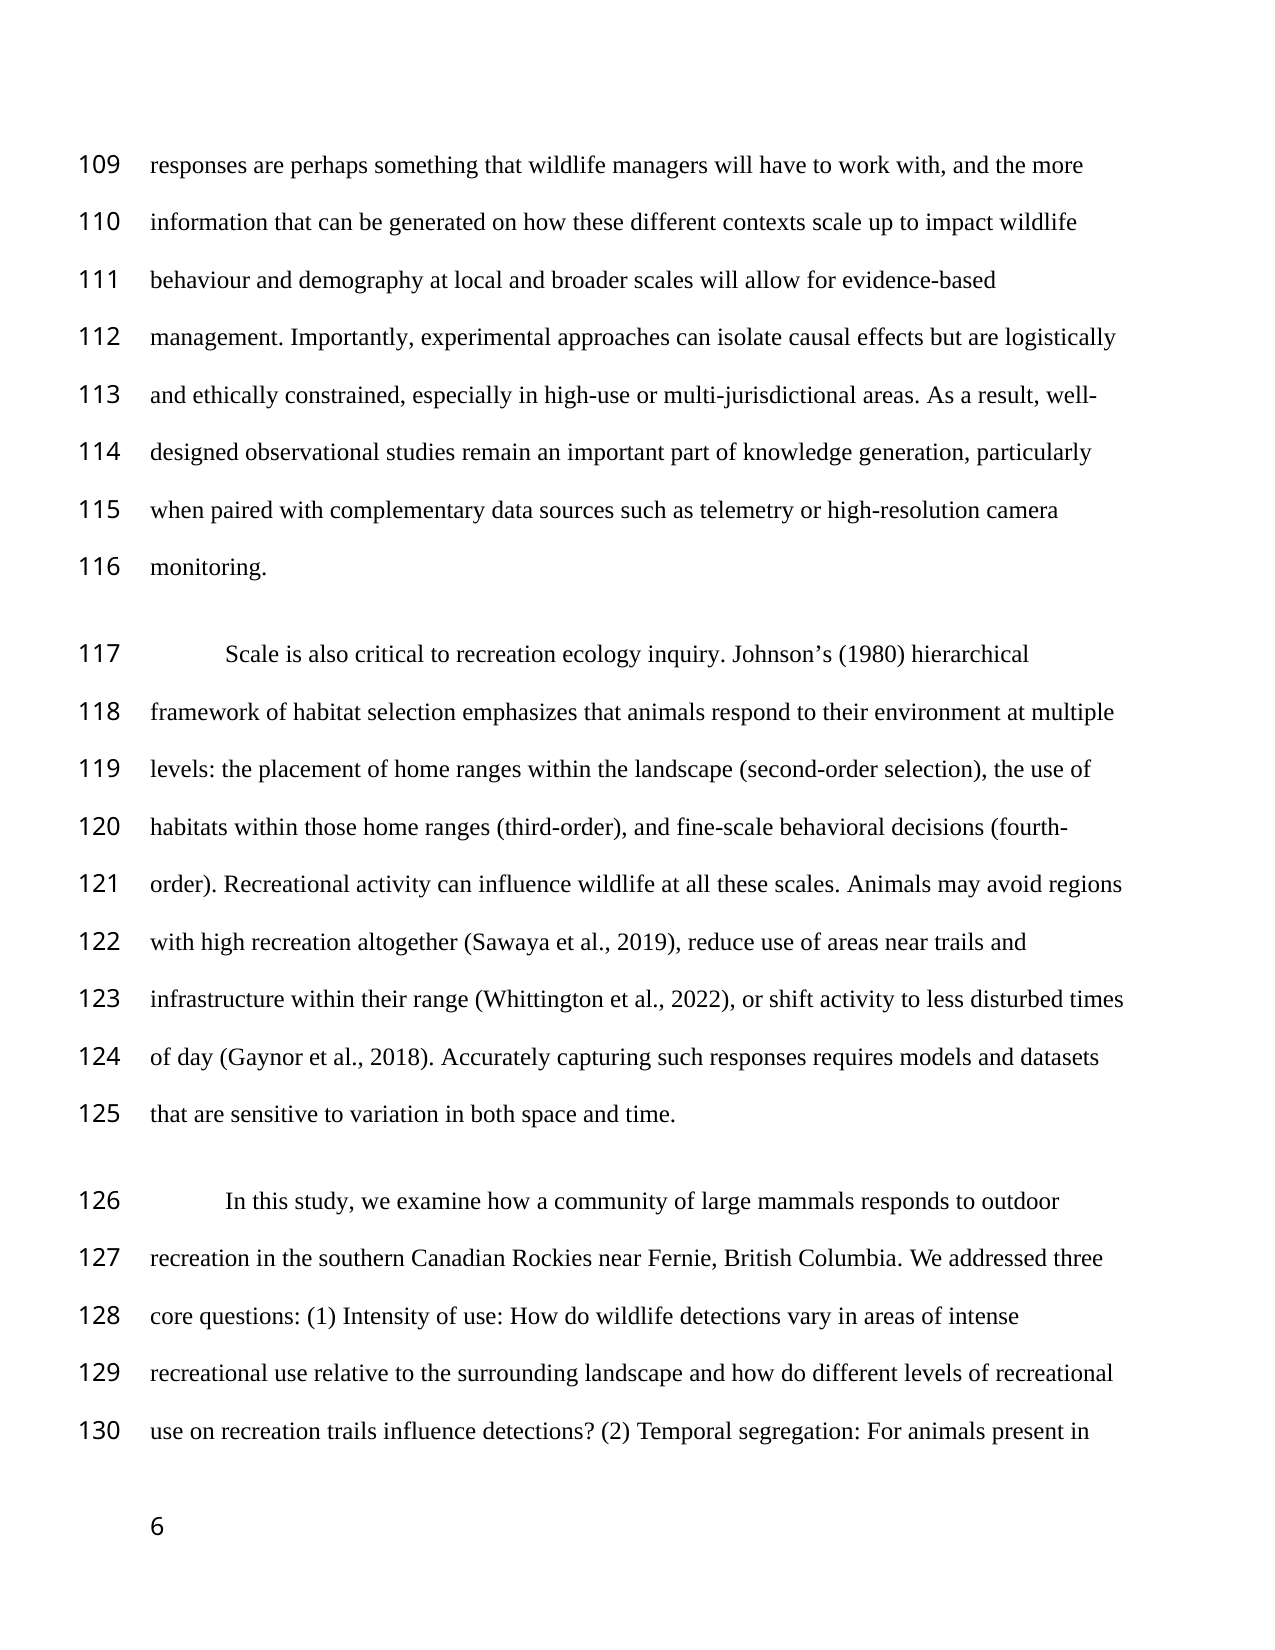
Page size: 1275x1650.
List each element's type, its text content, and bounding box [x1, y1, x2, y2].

text Scale is also critical to recreation ecology inquiry. Johnson’s (1980) hierarchical framework of habitat selection emphasizes that animals respond to their environment at multiple levels: the placement of home ranges within the landscape (second-order selection), the use of habitats within those home ranges (third-order), and fine-scale behavioral decisions (fourth-order). Recreational activity can influence wildlife at all these scales. Animals may avoid regions with high recreation altogether (Sawaya et al., 2019), reduce use of areas near trails and infrastructure within their range (Whittington et al., 2022), or shift activity to less disturbed times of day (Gaynor et al., 2018). Accurately capturing such responses requires models and datasets that are sensitive to variation in both space and time. [150, 639, 1125, 1128]
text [150, 150, 1125, 581]
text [150, 1186, 1125, 1444]
